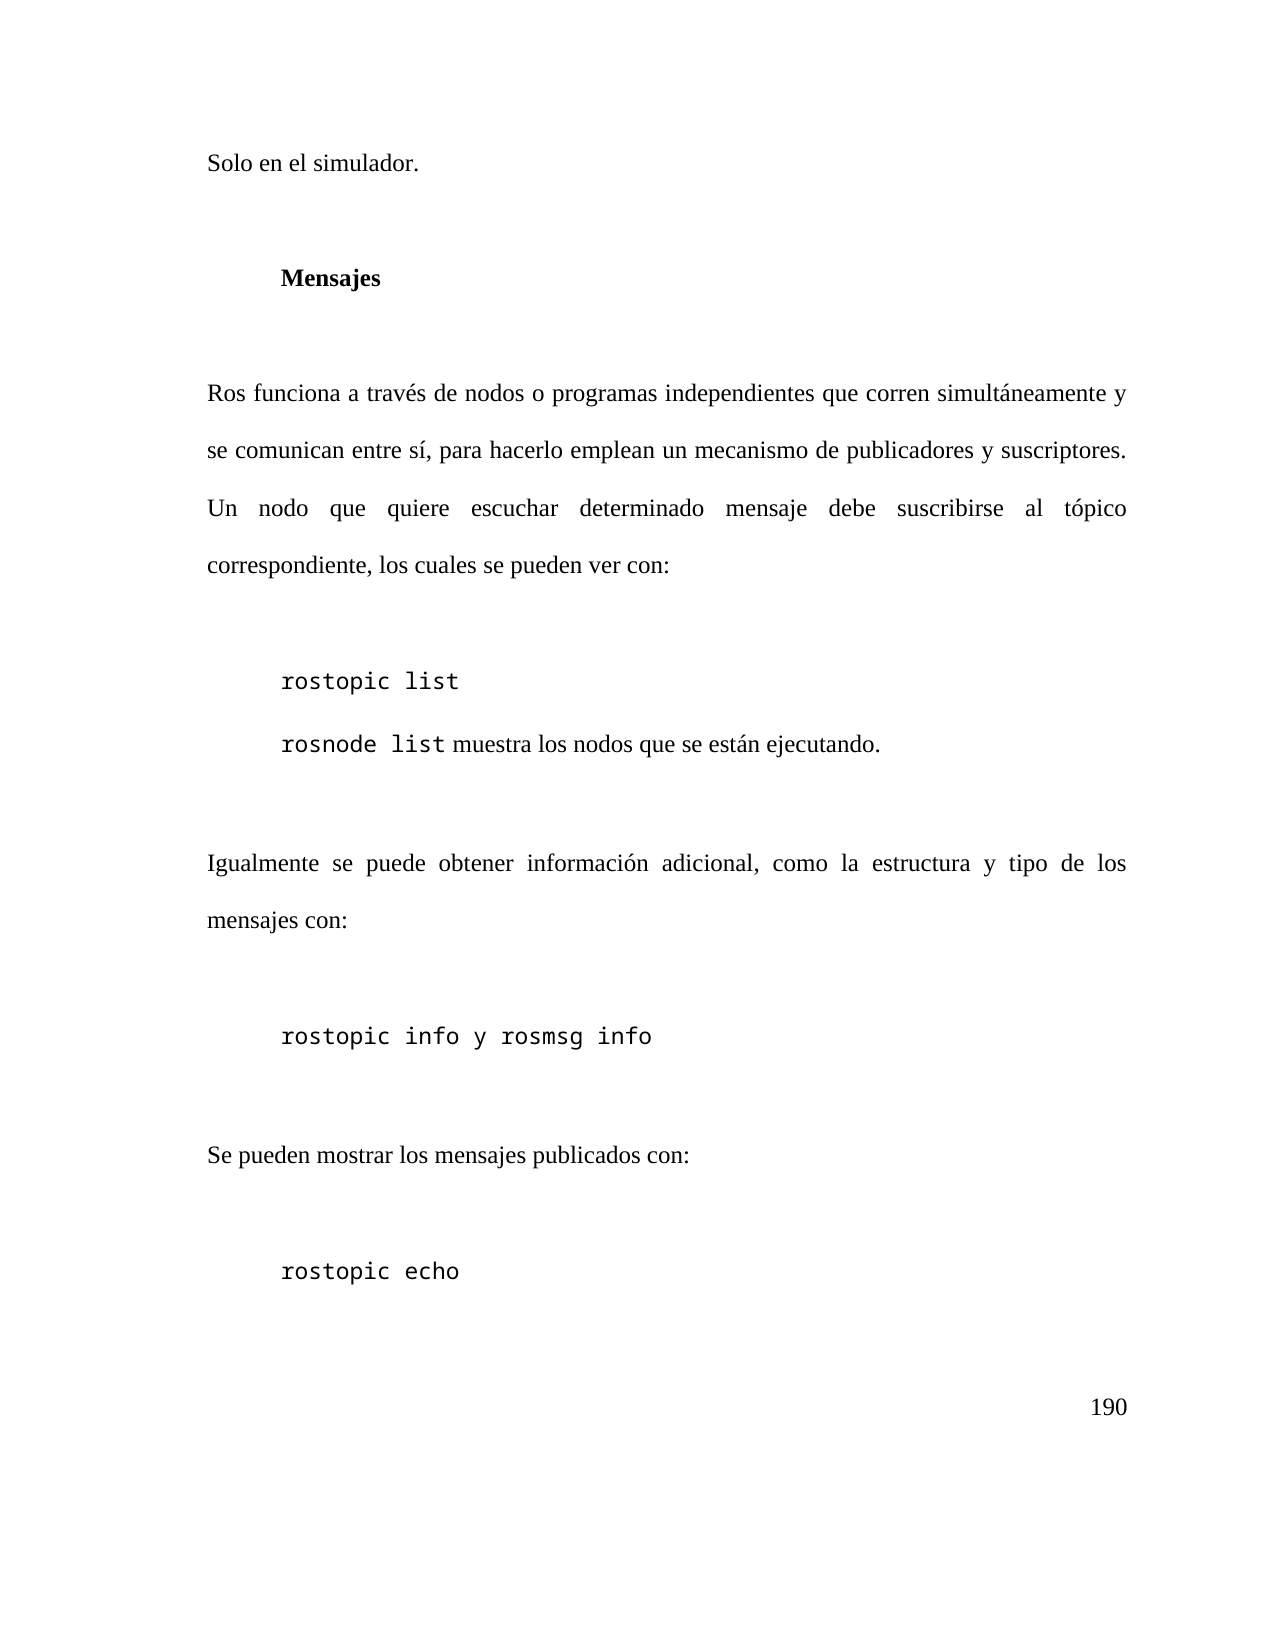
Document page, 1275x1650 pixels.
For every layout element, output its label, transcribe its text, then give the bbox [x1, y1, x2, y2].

text Mensajes [207, 263, 1127, 291]
text rosnode list muestra los nodos que se están ejecutando. [281, 728, 1127, 759]
text Se pueden mostrar los mensajes publicados con: [207, 1140, 1127, 1169]
text rostopic info y rosmsg info [281, 1020, 1127, 1051]
text Ros funciona a través de nodos o programas independientes que corren simultáneamente y se comunican entre sí, para hacerlo emplean un mecanismo de publicadores y suscriptores. Un nodo que quiere escuchar determinado mensaje debe suscribirse al tópico correspondiente, los cuales se pueden ver con: [207, 378, 1127, 579]
text Igualmente se puede obtener información adicional, como la estructura y tipo de los mensajes con: [207, 848, 1127, 934]
text Solo en el simulador. [207, 148, 1127, 176]
text rostopic list [281, 665, 1127, 696]
text rostopic echo [281, 1255, 1127, 1286]
